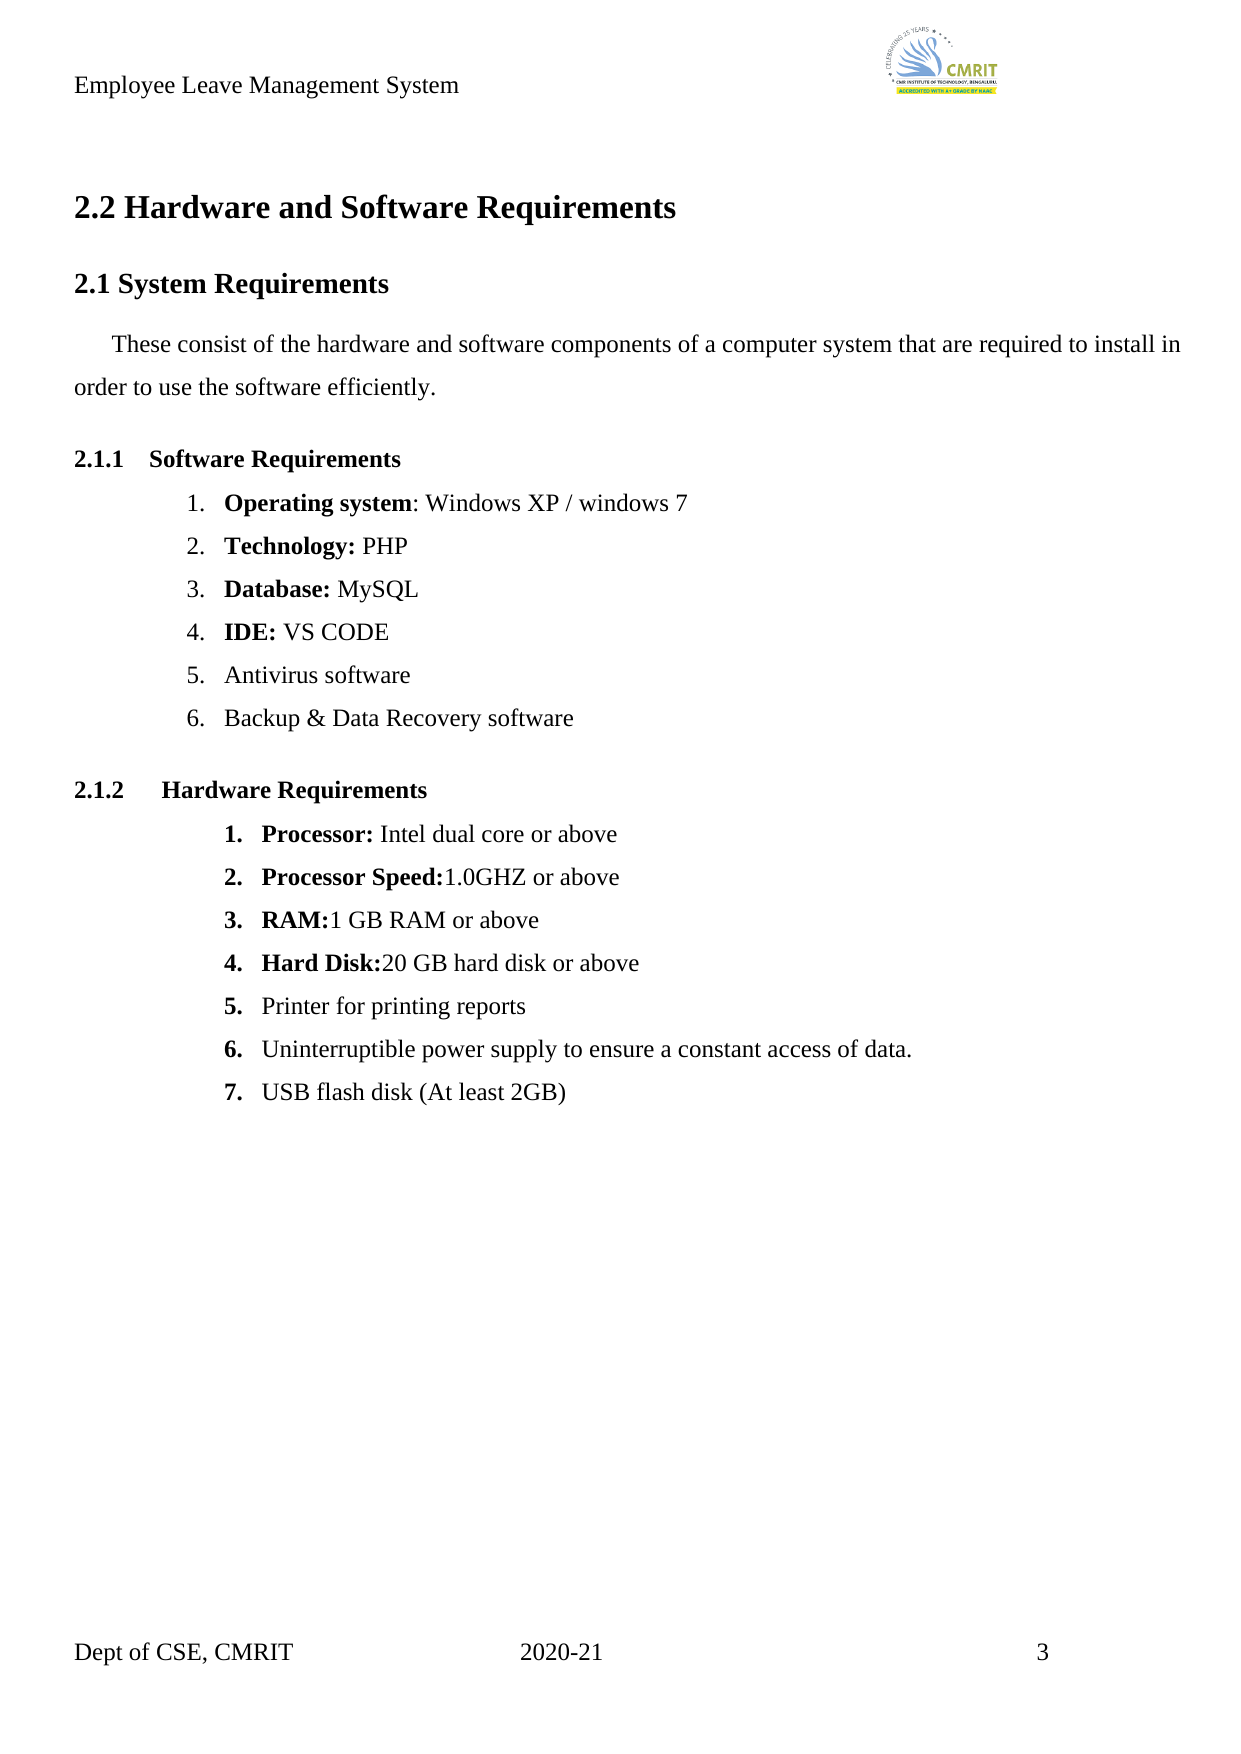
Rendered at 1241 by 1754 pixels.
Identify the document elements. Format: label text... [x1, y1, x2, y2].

text 2.2 Hardware and Software Requirements [74, 187, 1181, 226]
list Hard Disk:20 GB hard disk or above [224, 948, 1181, 977]
list Antivirus software [186, 660, 1181, 689]
list Processor: Intel dual core or above [224, 819, 1181, 847]
list RAM:1 GB RAM or above [224, 905, 1181, 934]
picture [868, 4, 1014, 94]
list Hardware Requirements [74, 776, 1181, 804]
list IDE: VS CODE [186, 617, 1181, 646]
list Processor Speed:1.0GHZ or above [224, 862, 1181, 891]
list Database: MySQL [186, 574, 1181, 603]
list Uninterruptible power supply to ensure a constant access of data. [224, 1034, 1181, 1063]
text These consist of the hardware and software components of a computer system that are required to install in order to use the software efficiently. [74, 329, 1181, 401]
list Technology: PHP [186, 531, 1181, 559]
list Backup & Data Recovery software [186, 703, 1181, 732]
list Operating system: Windows XP / windows 7 [186, 488, 1181, 516]
list Printer for printing reports [224, 991, 1181, 1020]
list USB flash disk (At least 2GB) [224, 1077, 1181, 1106]
list Software Requirements [74, 444, 1181, 473]
text 2.1 System Requirements [74, 266, 1181, 300]
